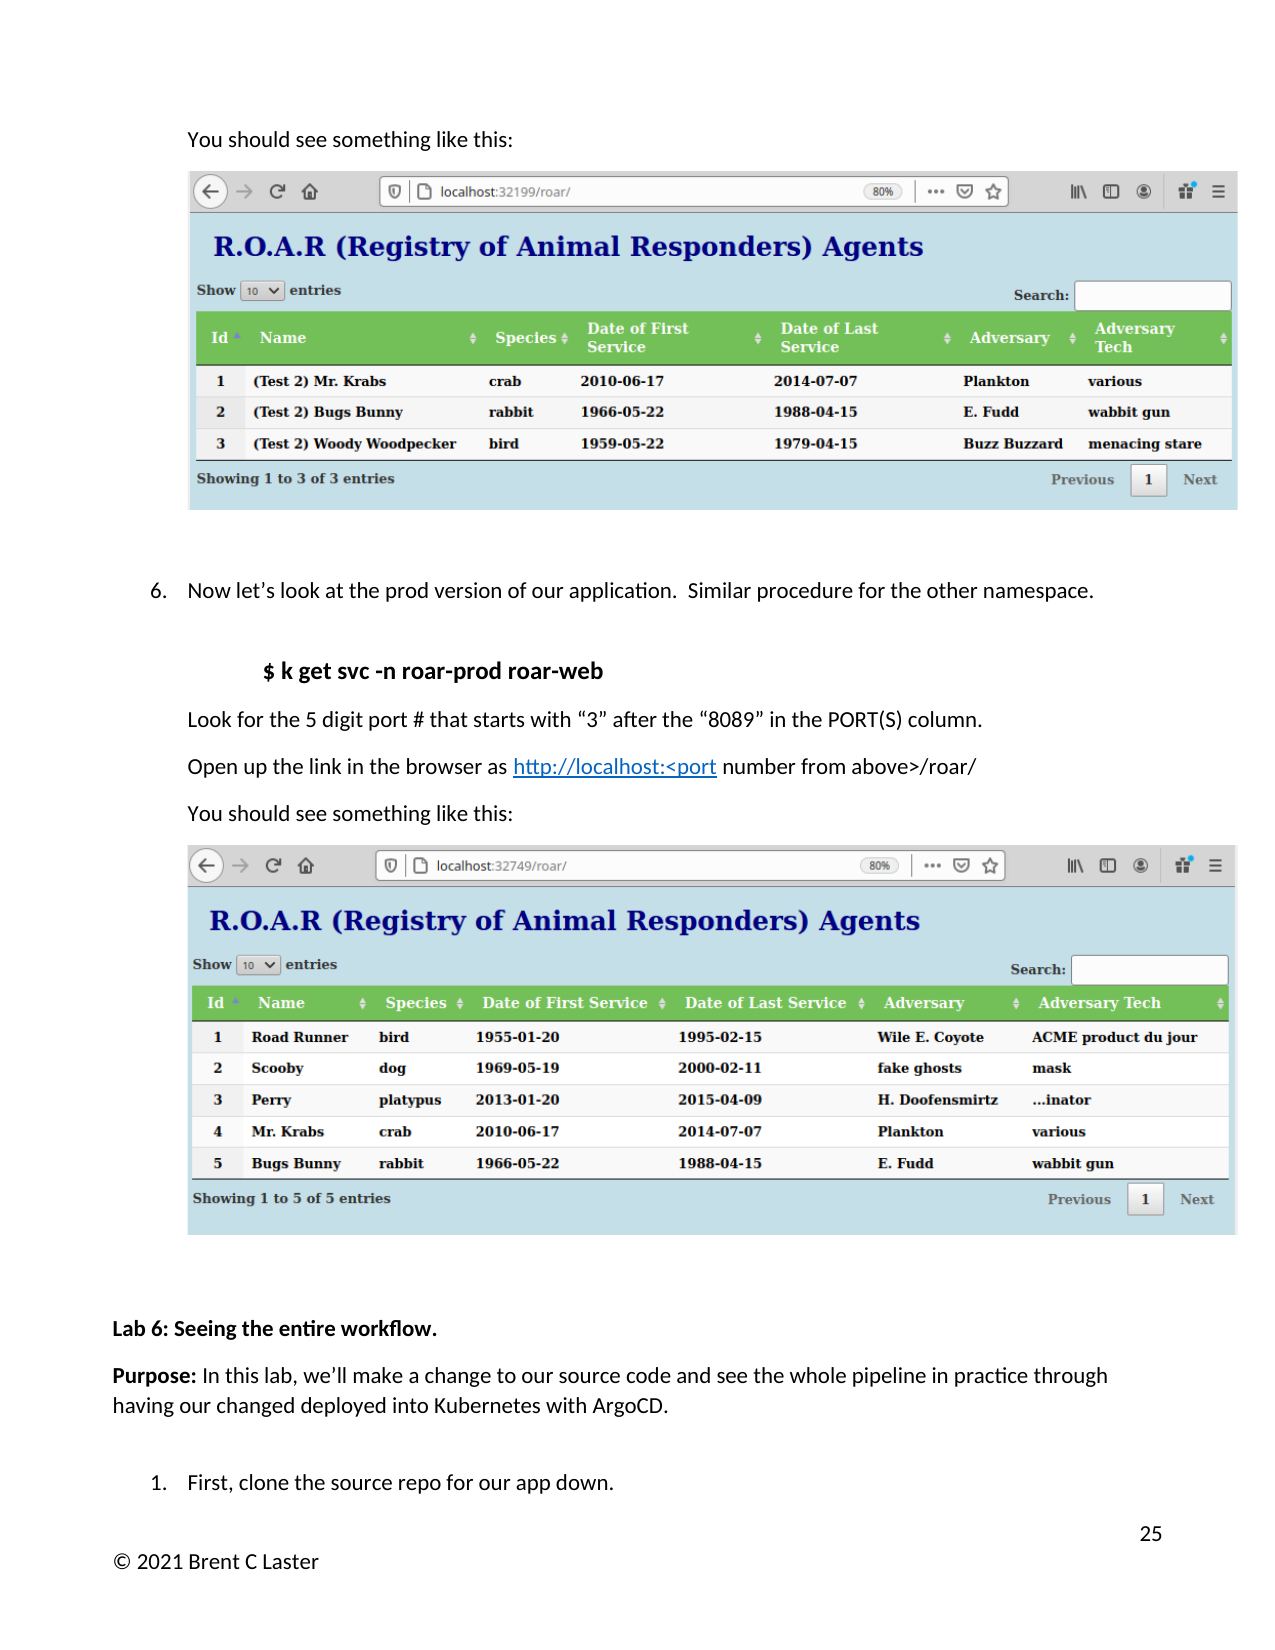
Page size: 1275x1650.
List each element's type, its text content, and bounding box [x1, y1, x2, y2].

text You should see something like this: [187, 125, 1162, 153]
picture [187, 845, 1238, 1235]
list Now let’s look at the prod version of our application. Similar procedure for the other namespace. [150, 576, 1162, 604]
text $ k get svc -n roar-prod roar-web [262, 656, 1162, 686]
text Purpose: In this lab, we’ll make a change to our source code and see the whole pipeline in practice through having our changed deployed into Kubernetes with ArgoCD. [112, 1361, 1162, 1419]
text Look for the 5 digit port # that starts with “3” after the “8089” in the PORT(S) column. [187, 705, 1162, 733]
picture [187, 171, 1238, 510]
text Open up the link in the browser as http://localhost:<port number from above>/roar/ [187, 752, 1162, 780]
list First, clone the source repo for our app down. [150, 1468, 1162, 1496]
text You should see something like this: [187, 799, 1162, 827]
text Lab 6: Seeing the entire workflow. [112, 1314, 1162, 1342]
